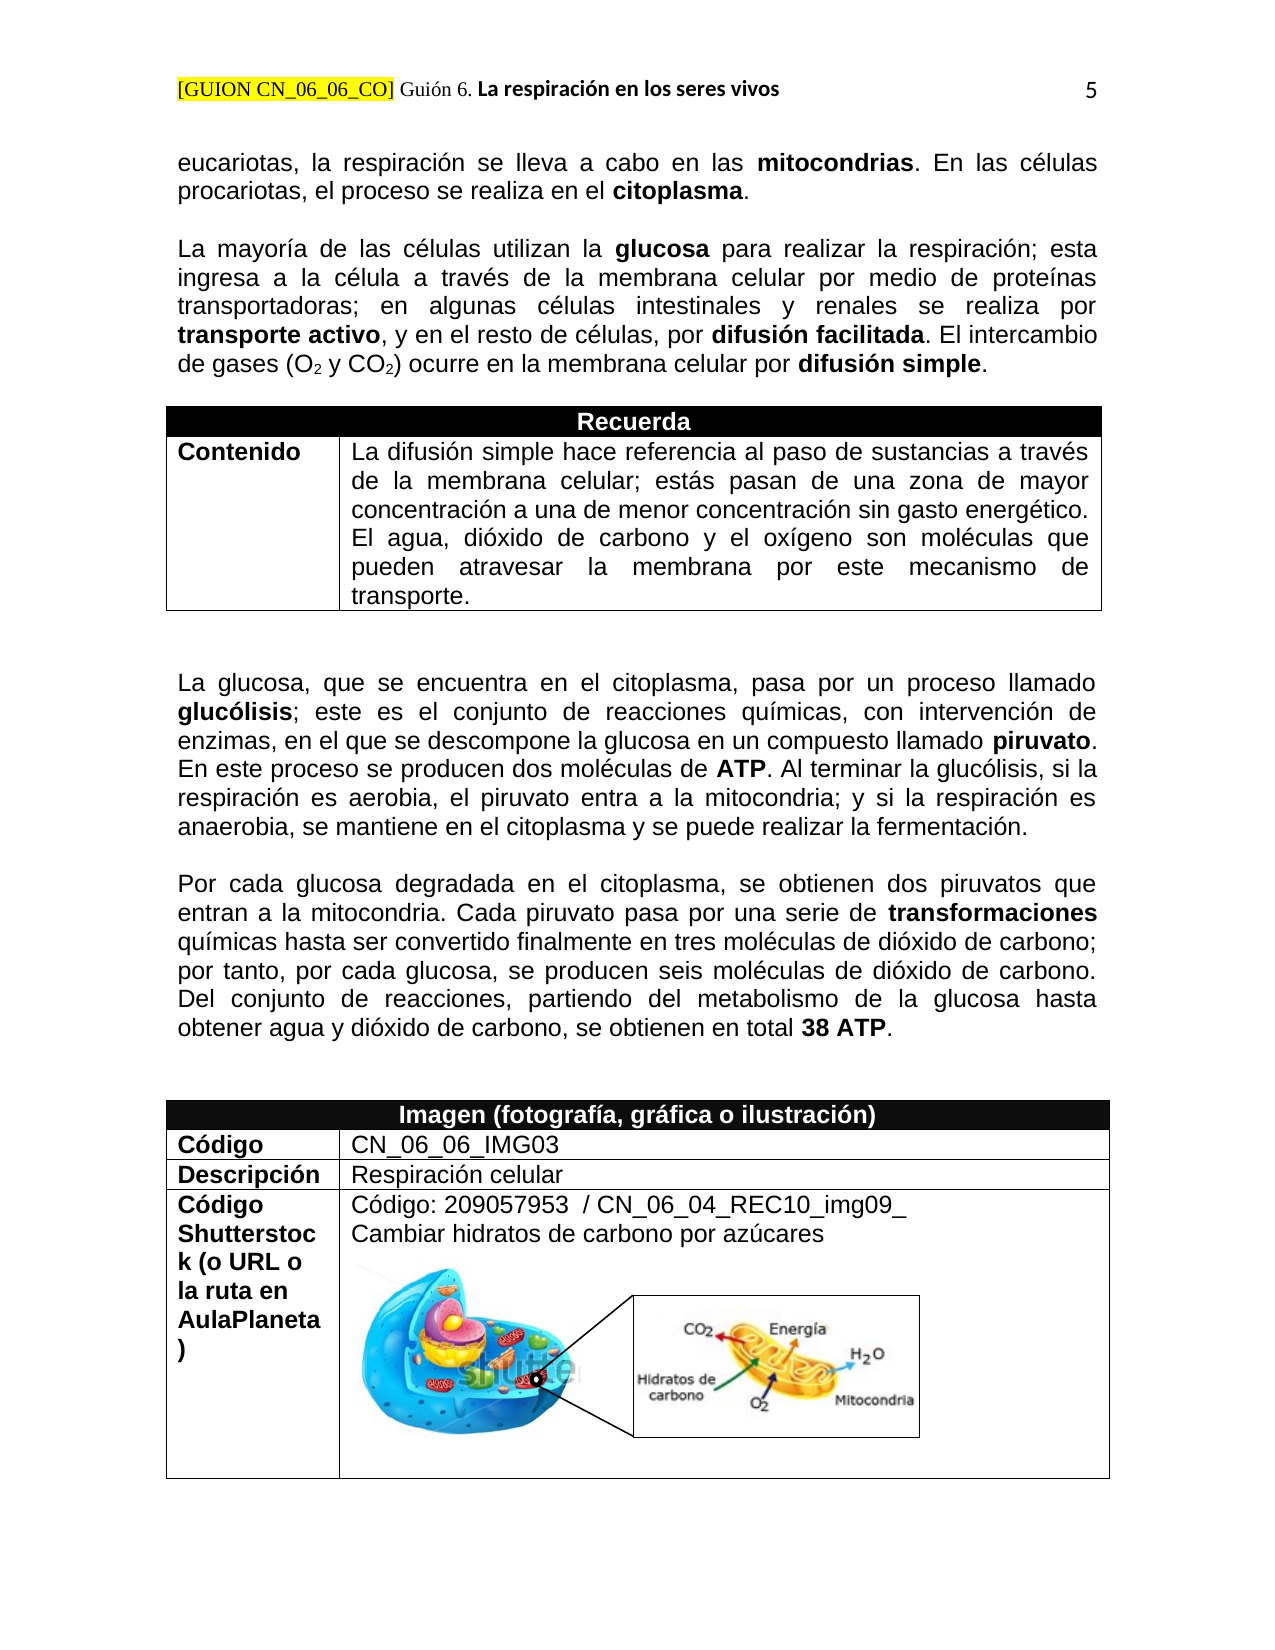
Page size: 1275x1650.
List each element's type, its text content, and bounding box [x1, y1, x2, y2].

picture [357, 1263, 581, 1437]
table_cell Descripción [167, 1160, 339, 1189]
table_cell Respiración celular [340, 1160, 1109, 1189]
table_cell La difusión simple hace referencia al paso de sustancias a través de la membrana celular; estás pasan de una zona de mayor concentración a una de menor concentración sin gasto energético. El agua, dióxido de carbono y el oxígeno son moléculas que pueden atravesar la membrana por este mecanismo de transporte. [340, 437, 1101, 610]
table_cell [167, 1190, 339, 1477]
table_cell Código [167, 1130, 339, 1159]
picture [541, 1340, 581, 1407]
text Por cada glucosa degradada en el citoplasma, se obtienen dos piruvatos que entran a la mitocondria. Cada piruvato pasa por una serie de transformaciones químicas hasta ser convertido finalmente en tres moléculas de dióxido de carbono; por tanto, por cada glucosa, se producen seis moléculas de dióxido de carbono. Del conjunto de reacciones, partiendo del metabolismo de la glucosa hasta obtener agua y dióxido de carbono, se obtienen en total 38 ATP. [177, 869, 1098, 1042]
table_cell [340, 1190, 1109, 1477]
table_header Imagen (fotografía, gráfica o ilustración) [167, 1101, 1109, 1129]
picture [634, 1296, 919, 1437]
table_header Recuerda [167, 408, 1101, 436]
table_cell CN_06_06_IMG03 [340, 1130, 1109, 1159]
text La glucosa, que se encuentra en el citoplasma, pasa por un proceso llamado glucólisis; este es el conjunto de reacciones químicas, con intervención de enzimas, en el que se descompone la glucosa en un compuesto llamado piruvato. En este proceso se producen dos moléculas de ATP. Al terminar la glucólisis, si la respiración es aerobia, el piruvato entra a la mitocondria; y si la respiración es anaerobia, se mantiene en el citoplasma y se puede realizar la fermentación. [177, 668, 1098, 841]
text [177, 148, 1098, 205]
table_cell Contenido [167, 437, 339, 610]
text La mayoría de las células utilizan la glucosa para realizar la respiración; esta ingresa a la célula a través de la membrana celular por medio de proteínas transportadoras; en algunas células intestinales y renales se realiza por transporte activo, y en el resto de células, por difusión facilitada. El intercambio de gases (O2 y CO2) ocurre en la membrana celular por difusión simple. [177, 234, 1098, 378]
